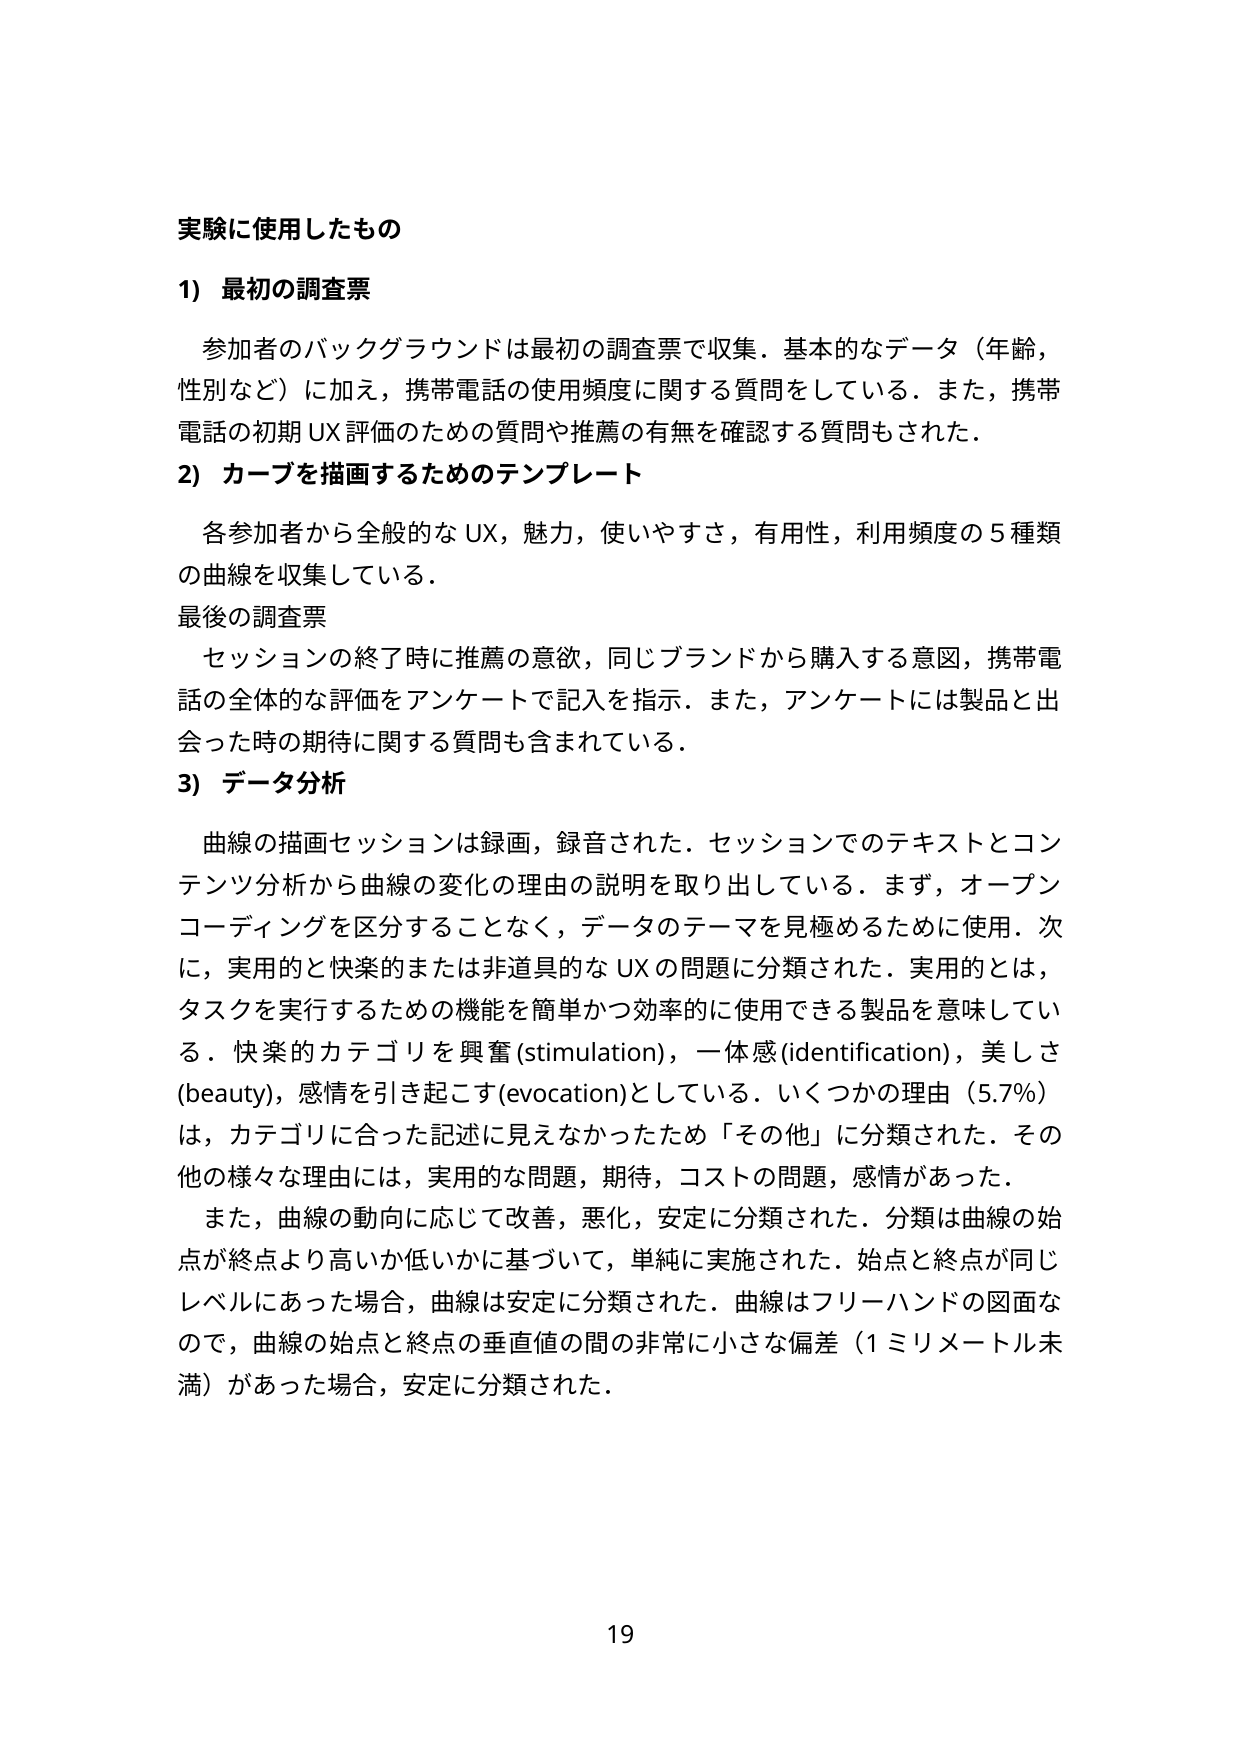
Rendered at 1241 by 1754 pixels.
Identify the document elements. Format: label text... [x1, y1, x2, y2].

text 各参加者から全般的なUX，魅力，使いやすさ，有用性，利用頻度の５種類の曲線を収集している． [177, 511, 1063, 594]
text 参加者のバックグラウンドは最初の調査票で収集．基本的なデータ（年齢，性別など）に加え，携帯電話の使用頻度に関する質問をしている．また，携帯電話の初期UX評価のための質問や推薦の有無を確認する質問もされた． [177, 326, 1063, 451]
text 最後の調査票 [177, 594, 1063, 636]
text セッションの終了時に推薦の意欲，同じブランドから購入する意図，携帯電話の全体的な評価をアンケートで記入を指示．また，アンケートには製品と出会った時の期待に関する質問も含まれている． [177, 636, 1063, 761]
list データ分析 [177, 761, 1063, 803]
list 最初の調査票 [177, 267, 1063, 308]
text 曲線の描画セッションは録画，録音された．セッションでのテキストとコンテンツ分析から曲線の変化の理由の説明を取り出している．まず，オープンコーディングを区分することなく，データのテーマを見極めるために使用．次に，実用的と快楽的または非道具的なUXの問題に分類された．実用的とは，タスクを実行するための機能を簡単かつ効率的に使用できる製品を意味している．快楽的カテゴリを興奮(stimulation)，一体感(identification)，美しさ(beauty)，感情を引き起こす(evocation)としている．いくつかの理由（5.7％）は，カテゴリに合った記述に見えなかったため「その他」に分類された．その他の様々な理由には，実用的な問題，期待，コストの問題，感情があった． [177, 821, 1063, 1196]
text また，曲線の動向に応じて改善，悪化，安定に分類された．分類は曲線の始点が終点より高いか低いかに基づいて，単純に実施された．始点と終点が同じレベルにあった場合，曲線は安定に分類された．曲線はフリーハンドの図面なので，曲線の始点と終点の垂直値の間の非常に小さな偏差（1ミリメートル未満）があった場合，安定に分類された． [177, 1196, 1063, 1404]
subtitle 実験に使用したもの [177, 207, 1063, 248]
list カーブを描画するためのテンプレート [177, 451, 1063, 493]
